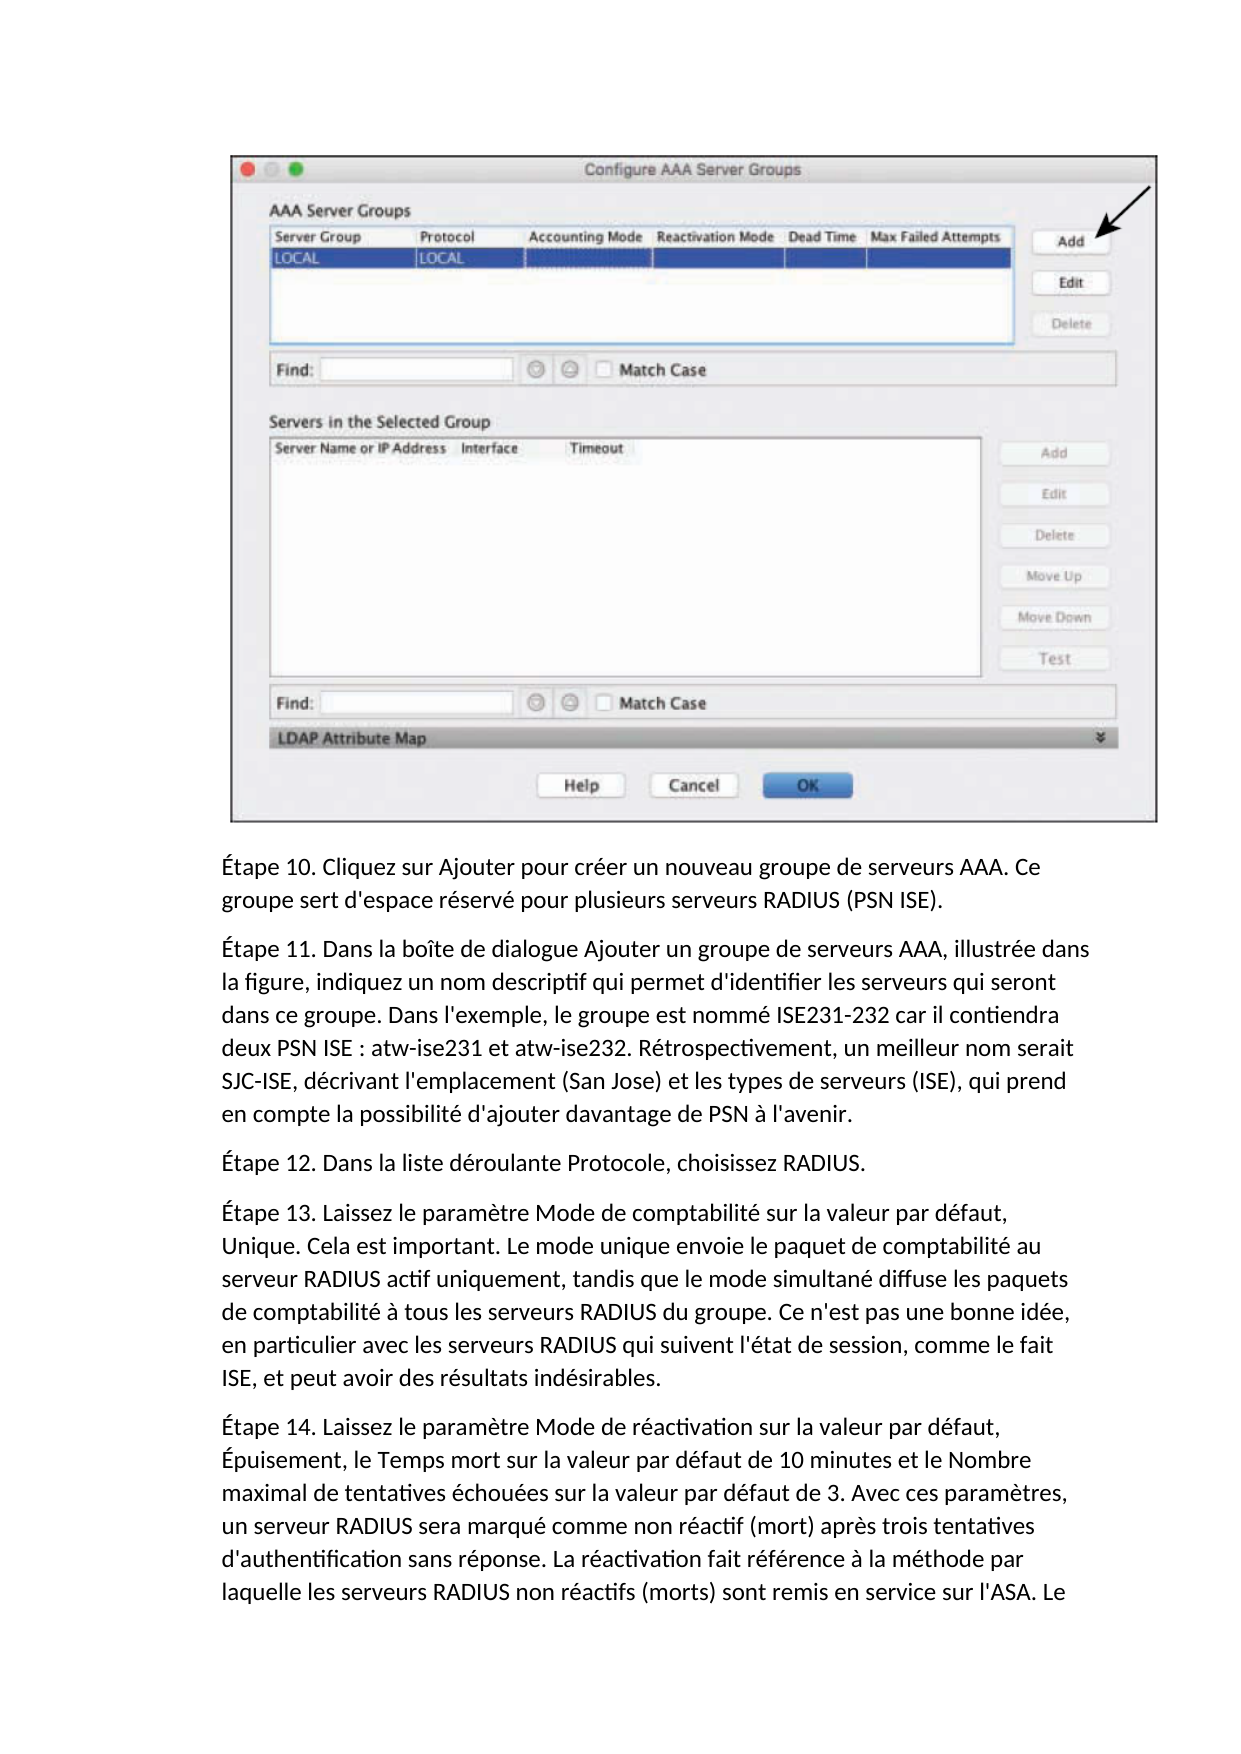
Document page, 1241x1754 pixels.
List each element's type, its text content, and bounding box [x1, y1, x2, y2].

text Étape 13. Laissez le paramètre Mode de comptabilité sur la valeur par défaut, Unique. Cela est important. Le mode unique envoie le paquet de comptabilité au serveur RADIUS actif uniquement, tandis que le mode simultané diffuse les paquets de comptabilité à tous les serveurs RADIUS du groupe. Ce n'est pas une bonne idée, en particulier avec les serveurs RADIUS qui suivent l'état de session, comme le fait ISE, et peut avoir des résultats indésirables. [221, 1197, 1093, 1392]
text Étape 12. Dans la liste déroulante Protocole, choisissez RADIUS. [221, 1147, 1093, 1178]
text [221, 1411, 1093, 1606]
text Étape 11. Dans la boîte de dialogue Ajouter un groupe de serveurs AAA, illustrée dans la figure, indiquez un nom descriptif qui permet d'identifier les serveurs qui seront dans ce groupe. Dans l'exemple, le groupe est nommé ISE231-232 car il contiendra deux PSN ISE : atw-ise231 et atw-ise232. Rétrospectivement, un meilleur nom serait SJC-ISE, décrivant l'emplacement (San Jose) et les types de serveurs (ISE), qui prend en compte la possibilité d'ajouter davantage de PSN à l'avenir. [221, 933, 1093, 1128]
picture [221, 147, 1167, 832]
text Étape 10. Cliquez sur Ajouter pour créer un nouveau groupe de serveurs AAA. Ce groupe sert d'espace réservé pour plusieurs serveurs RADIUS (PSN ISE). [221, 851, 1093, 914]
